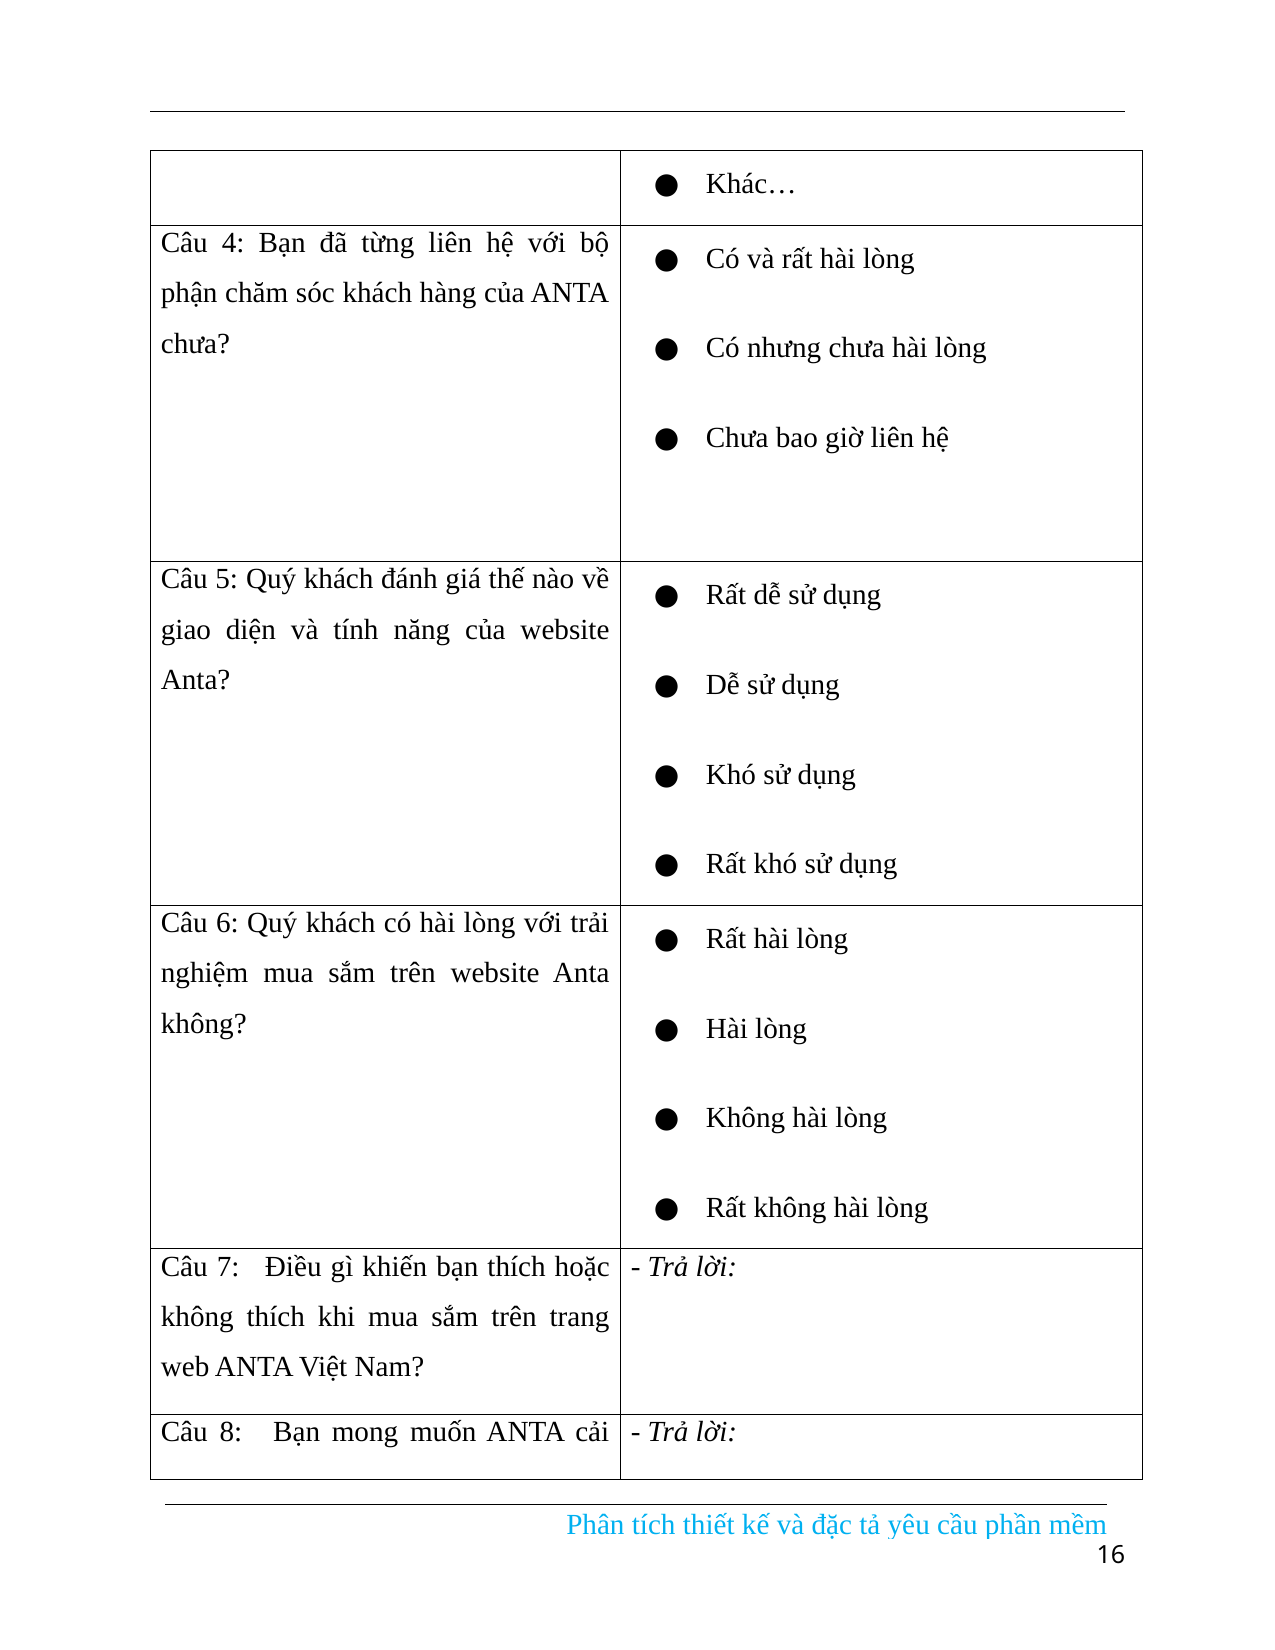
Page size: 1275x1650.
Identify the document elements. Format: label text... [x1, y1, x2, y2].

table_cell Câu 7: Điều gì khiến bạn thích hoặc không thích khi mua sắm trên trang web ANTA Việt Nam? [151, 1249, 620, 1414]
table_cell Rất hài lòng Hài lòng Không hài lòng Rất không hài lòng [621, 906, 1142, 1248]
table_cell Câu 6: Quý khách có hài lòng với trải nghiệm mua sắm trên website Anta không? [151, 906, 620, 1248]
table_cell Câu 5: Quý khách đánh giá thế nào về giao diện và tính năng của website Anta? [151, 562, 620, 905]
table_cell Có và rất hài lòng Có nhưng chưa hài lòng Chưa bao giờ liên hệ [621, 226, 1142, 561]
table_cell - Trả lời: [621, 1249, 1142, 1414]
table_cell Rất dễ sử dụng Dễ sử dụng Khó sử dụng Rất khó sử dụng [621, 562, 1142, 905]
table_cell Câu 4: Bạn đã từng liên hệ với bộ phận chăm sóc khách hàng của ANTA chưa? [151, 226, 620, 561]
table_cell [621, 151, 1142, 224]
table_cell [151, 1415, 620, 1479]
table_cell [151, 151, 620, 224]
table_cell - Trả lời: [621, 1415, 1142, 1479]
